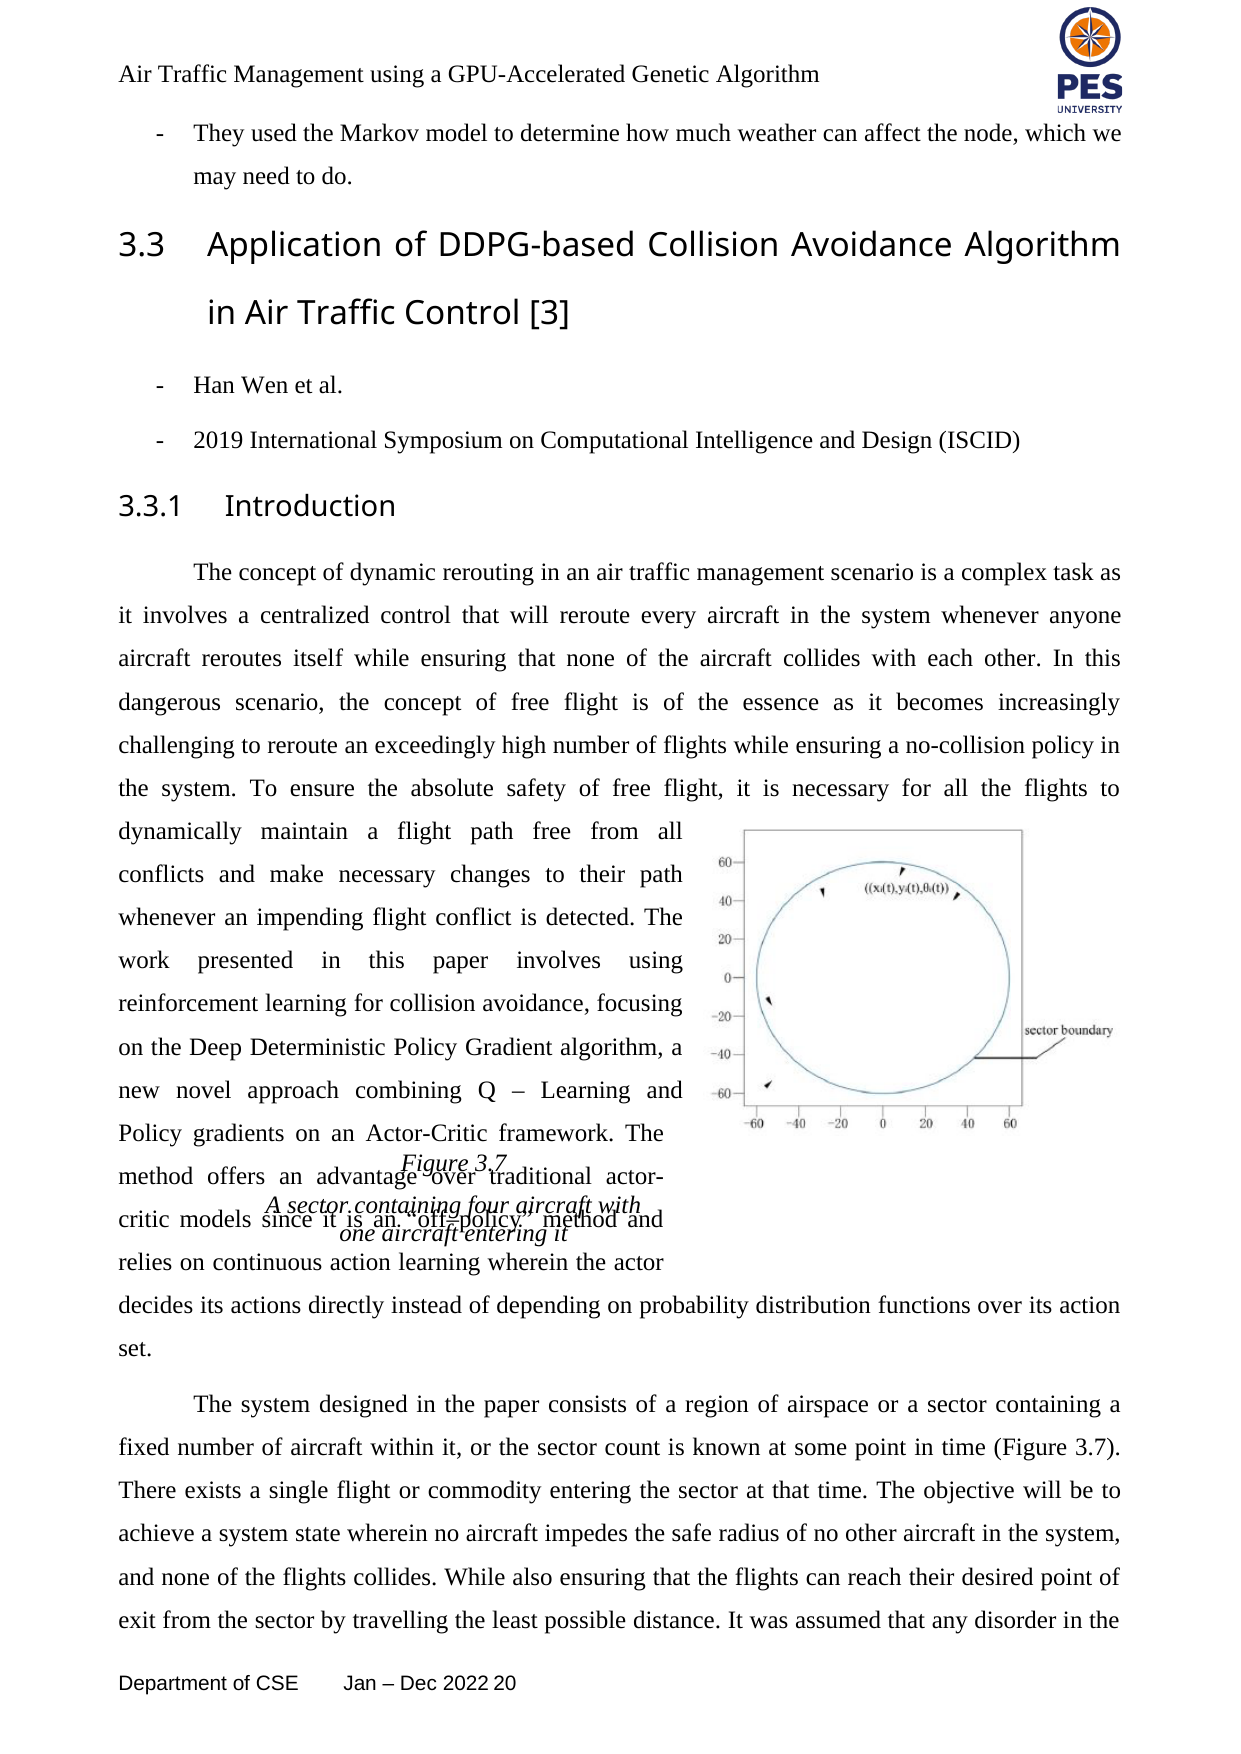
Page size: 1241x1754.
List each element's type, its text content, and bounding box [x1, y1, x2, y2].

picture [1057, 7, 1123, 116]
text Han Wen et al. [156, 370, 1122, 398]
text 2019 International Symposium on Computational Intelligence and Design (ISCID) [156, 425, 1122, 454]
subtitle Introduction [118, 485, 1122, 525]
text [118, 1389, 1122, 1633]
text They used the Markov model to determine how much weather can affect the node, which we may need to do. [156, 118, 1122, 190]
picture [702, 808, 1123, 1137]
text The concept of dynamic rerouting in an air traffic management scenario is a complex task as it involves a centralized control that will reroute every aircraft in the system whenever anyone aircraft reroutes itself while ensuring that none of the aircraft collides with each other. In this dangerous scenario, the concept of free flight is of the essence as it becomes increasingly challenging to reroute an exceedingly high number of flights while ensuring a no-collision policy in the system. To ensure the absolute safety of free flight, it is necessary for all the flights to dynamically maintain a flight path free from all conflicts and make necessary changes to their path whenever an impending flight conflict is detected. The work presented in this paper involves using reinforcement learning for collision avoidance, focusing on the Deep Deterministic Policy Gradient algorithm, a new novel approach combining Q – Learning and Policy gradients on an Actor-Critic framework. The method offers an advantage over traditional actor-critic models since it is an “off–policy” method and relies on continuous action learning wherein the actor decides its actions directly instead of depending on probability distribution functions over its action set. [118, 557, 1122, 1362]
subtitle Application of DDPG-based Collision Avoidance Algorithm in Air Traffic Control [3] [118, 221, 1122, 334]
